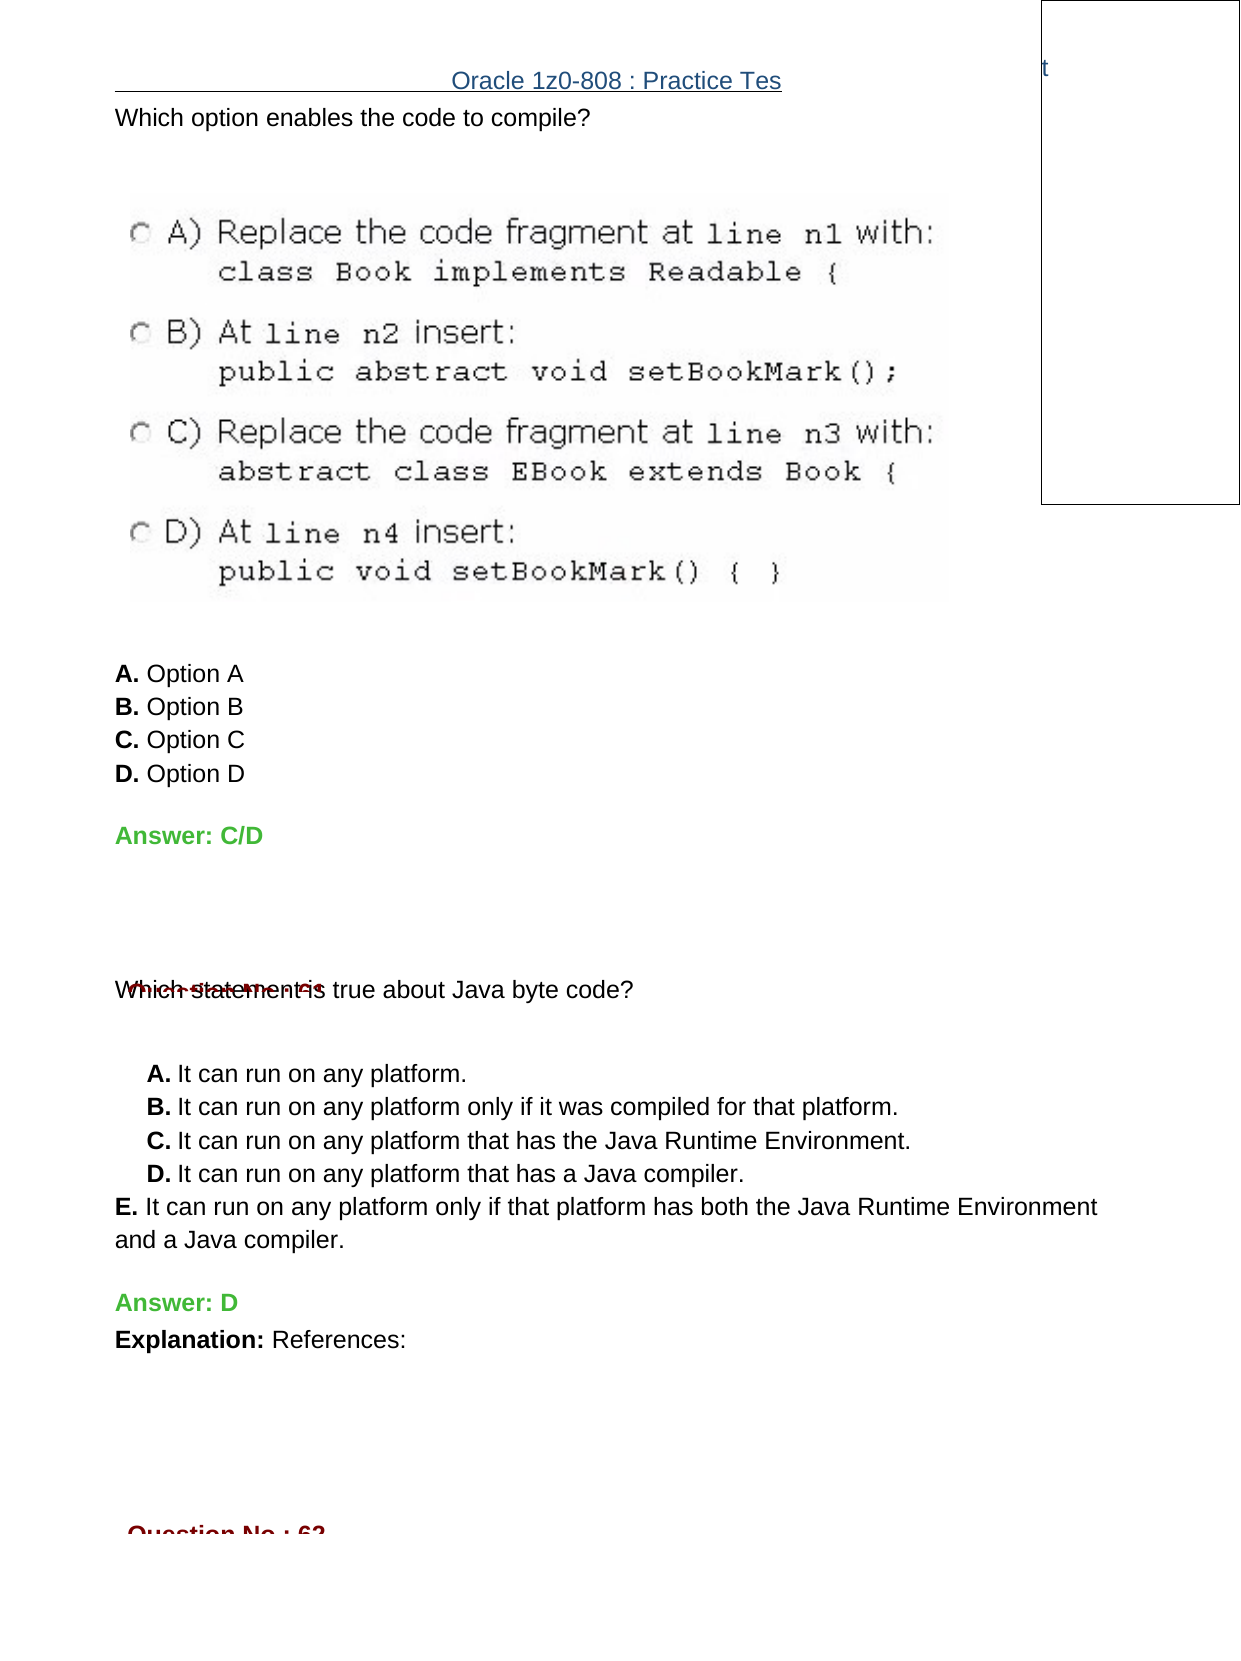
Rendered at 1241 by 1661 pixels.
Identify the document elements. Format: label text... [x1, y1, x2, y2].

list Option C [114, 725, 1240, 754]
list Option A [114, 658, 1240, 687]
text Explanation: References: [114, 1325, 1240, 1354]
text Oracle 1z0-808 : Practice Tes Which option enables the code to compile? [114, 66, 782, 91]
subtitle Answer: D [114, 1287, 1240, 1316]
text Oracle 1z0-808 : Practice Tes Which option enables the code to compile? [114, 92, 782, 132]
list Option B [114, 692, 1240, 721]
list It can run on any platform. [146, 1059, 1240, 1088]
list It can run on any platform that has the Java Runtime Environment. [146, 1126, 1240, 1154]
list Option D [114, 758, 1240, 787]
subtitle Answer: C/D [114, 821, 1240, 850]
list It can run on any platform only if that platform has both the Java Runtime Environment and a Java compiler. [114, 1192, 1099, 1254]
text Which statement is true about Java byte code? [114, 976, 1240, 1004]
list It can run on any platform only if it was compiled for that platform. [146, 1092, 1240, 1121]
list It can run on any platform that has a Java compiler. [146, 1159, 1240, 1188]
picture [1042, 1, 1239, 504]
picture [130, 193, 949, 602]
